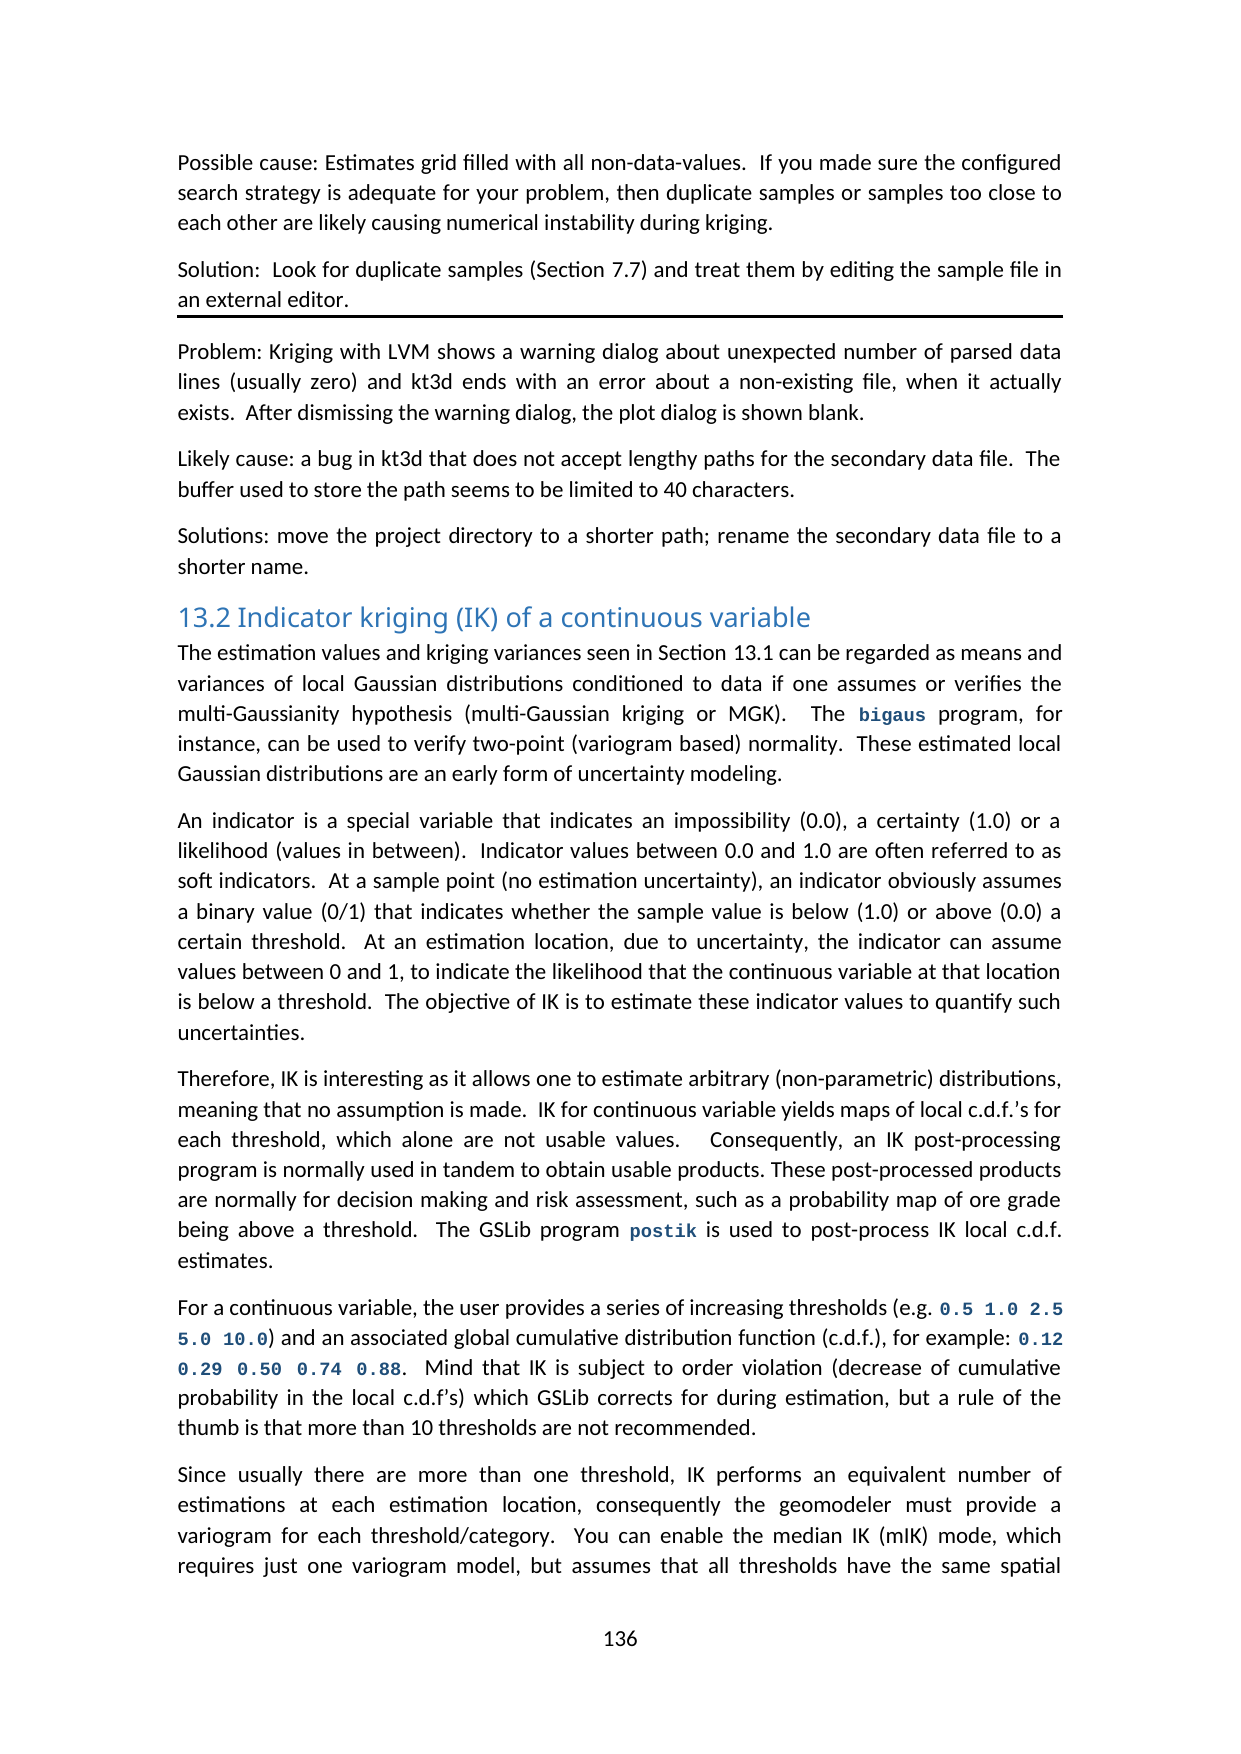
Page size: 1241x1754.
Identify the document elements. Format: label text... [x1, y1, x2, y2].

text Possible cause: Estimates grid filled with all non-data-values. If you made sure the configured search strategy is adequate for your problem, then duplicate samples or samples too close to each other are likely causing numerical instability during kriging. [177, 148, 1063, 236]
text For a continuous variable, the user provides a series of increasing thresholds (e.g. 0.5 1.0 2.5 5.0 10.0) and an associated global cumulative distribution function (c.d.f.), for example: 0.12 0.29 0.50 0.74 0.88. Mind that IK is subject to order violation (decrease of cumulative probability in the local c.d.f’s) which GSLib corrects for during estimation, but a rule of the thumb is that more than 10 thresholds are not recommended. [177, 1293, 1063, 1441]
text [177, 1460, 1063, 1579]
subtitle Indicator kriging (IK) of a continuous variable [177, 599, 1063, 636]
text The estimation values and kriging variances seen in Section 13.1 can be regarded as means and variances of local Gaussian distributions conditioned to data if one assumes or verifies the multi-Gaussianity hypothesis (multi-Gaussian kriging or MGK). The bigaus program, for instance, can be used to verify two-point (variogram based) normality. These estimated local Gaussian distributions are an early form of uncertainty modeling. [177, 638, 1063, 787]
text Solutions: move the project directory to a shorter path; rename the secondary data file to a shorter name. [177, 522, 1063, 580]
text Problem: Kriging with LVM shows a warning dialog about unexpected number of parsed data lines (usually zero) and kt3d ends with an error about a non-existing file, when it actually exists. After dismissing the warning dialog, the plot dialog is shown blank. [177, 337, 1063, 426]
text Solution: Look for duplicate samples (Section 7.6) and treat them by editing the sample file in an external editor. [177, 255, 1063, 315]
text An indicator is a special variable that indicates an impossibility (0.0), a certainty (1.0) or a likelihood (values in between). Indicator values between 0.0 and 1.0 are often referred to as soft indicators. At a sample point (no estimation uncertainty), an indicator obviously assumes a binary value (0/1) that indicates whether the sample value is below (1.0) or above (0.0) a certain threshold. At an estimation location, due to uncertainty, the indicator can assume values between 0 and 1, to indicate the likelihood that the continuous variable at that location is below a threshold. The objective of IK is to estimate these indicator values to quantify such uncertainties. [177, 806, 1063, 1046]
text Therefore, IK is interesting as it allows one to estimate arbitrary (non-parametric) distributions, meaning that no assumption is made. IK for continuous variable yields maps of local c.d.f.’s for each threshold, which alone are not usable values. Consequently, an IK post-processing program is normally used in tandem to obtain usable products. These post-processed products are normally for decision making and risk assessment, such as a probability map of ore grade being above a threshold. The GSLib program postik is used to post-process IK local c.d.f. estimates. [177, 1064, 1063, 1274]
text Likely cause: a bug in kt3d that does not accept lengthy paths for the secondary data file. The buffer used to store the path seems to be limited to 40 characters. [177, 444, 1063, 503]
